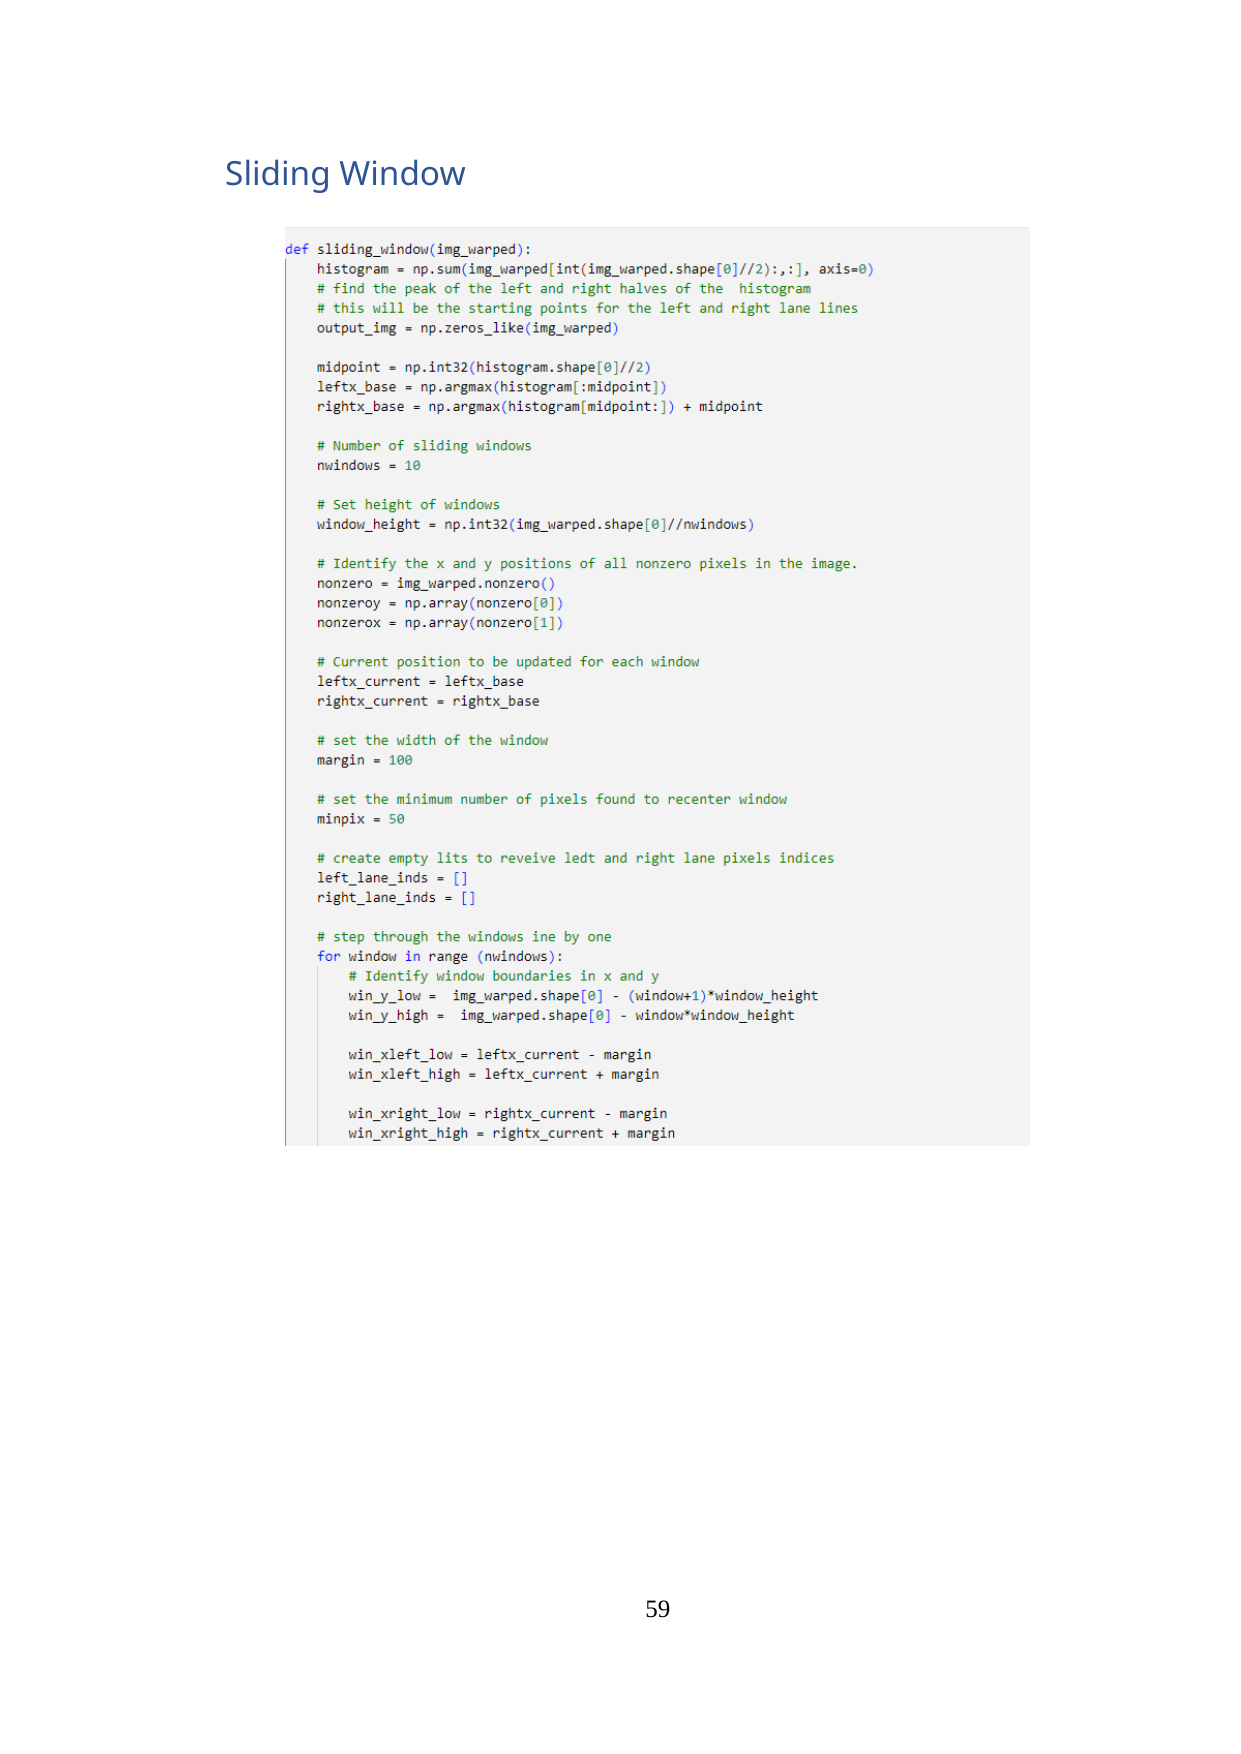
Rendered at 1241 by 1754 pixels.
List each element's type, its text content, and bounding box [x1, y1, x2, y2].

subtitle Sliding Window [150, 150, 1090, 195]
picture [285, 226, 1031, 1146]
